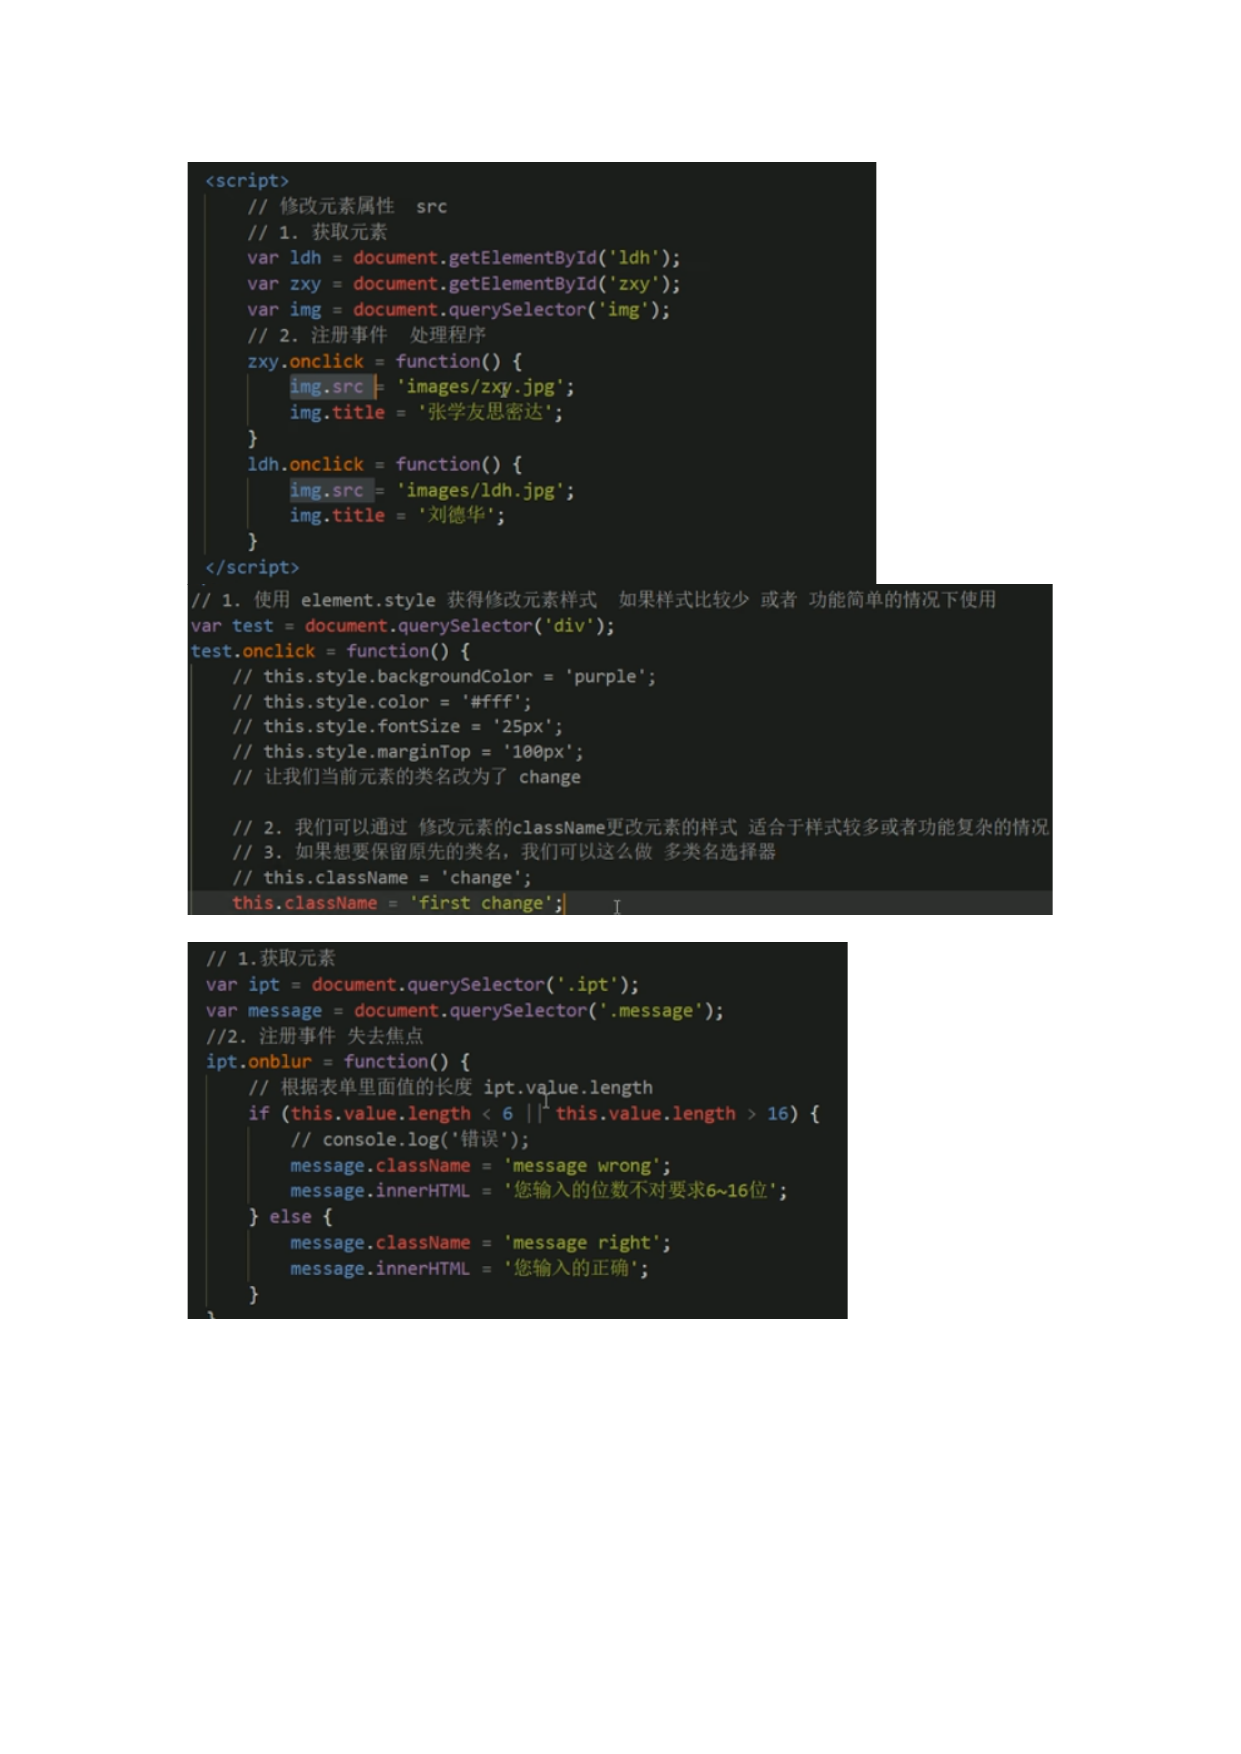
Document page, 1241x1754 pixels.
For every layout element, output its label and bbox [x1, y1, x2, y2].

picture [187, 942, 848, 1319]
picture [187, 162, 1053, 915]
